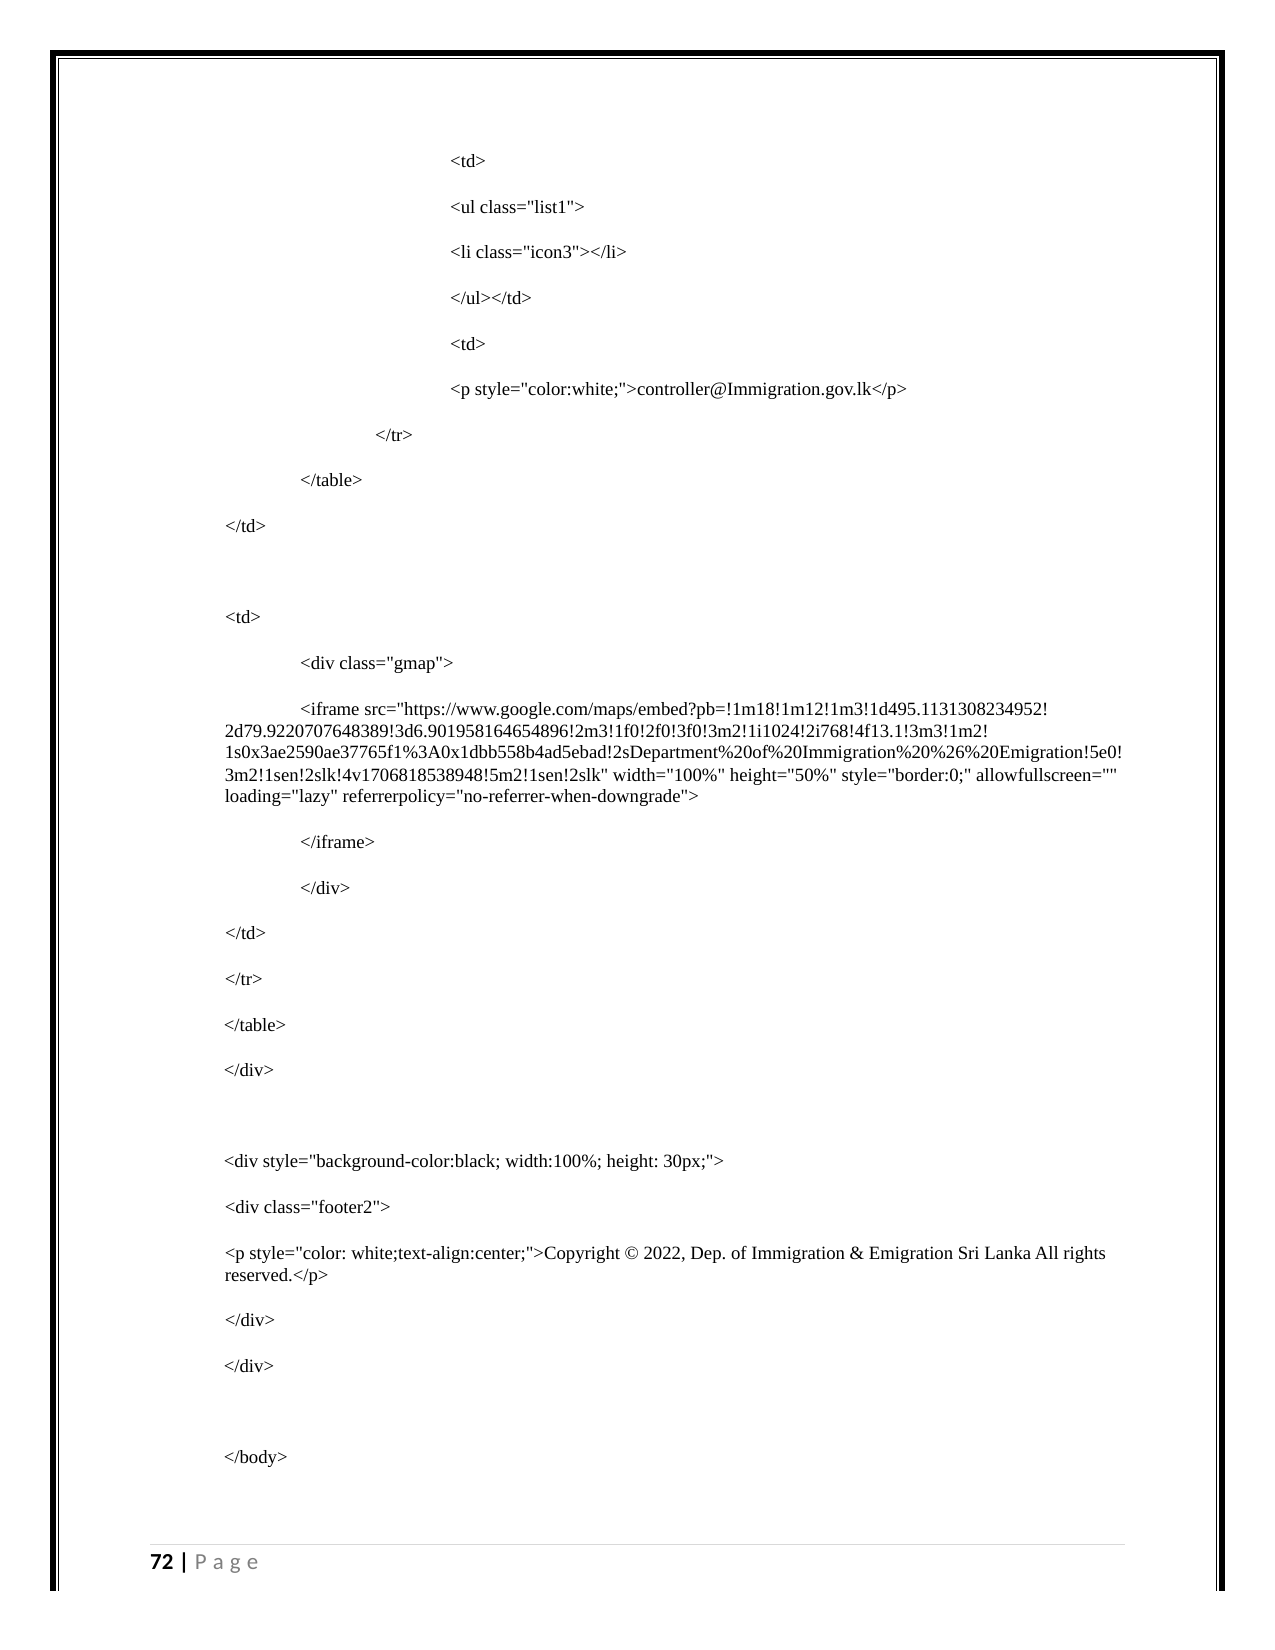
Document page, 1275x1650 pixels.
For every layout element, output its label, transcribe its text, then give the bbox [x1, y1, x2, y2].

text <li class="icon3"></li> [223, 241, 1124, 263]
text </tr> [223, 424, 1124, 445]
text </div> [223, 1059, 1124, 1081]
text </td> [223, 515, 1124, 537]
text </div> [223, 1355, 1124, 1376]
text </body> [223, 1446, 1124, 1468]
text <ul class="list1"> [223, 196, 1124, 217]
text <td> [223, 606, 1124, 628]
text </div> [223, 1309, 1124, 1331]
text <td> [223, 332, 1124, 354]
text <div class="footer2"> [223, 1196, 1124, 1218]
text </table> [223, 1013, 1124, 1035]
text <td> [223, 150, 1124, 172]
text <iframe src="https://www.google.com/maps/embed?pb=!1m18!1m12!1m3!1d495.1131308234952!2d79.9220707648389!3d6.901958164654896!2m3!1f0!2f0!3f0!3m2!1i1024!2i768!4f13.1!3m3!1m2!1s0x3ae2590ae37765f1%3A0x1dbb558b4ad5ebad!2sDepartment%20of%20Immigration%20%26%20Emigration!5e0!3m2!1sen!2slk!4v1706818538948!5m2!1sen!2slk" width="100%" height="50%" style="border:0;" allowfullscreen="" loading="lazy" referrerpolicy="no-referrer-when-downgrade"> [223, 697, 1124, 807]
text </iframe> [223, 831, 1124, 853]
text </td> [223, 922, 1124, 944]
text </div> [223, 877, 1124, 898]
text </ul></td> [223, 287, 1124, 308]
text </table> [223, 469, 1124, 491]
text </tr> [223, 968, 1124, 989]
text <p style="color: white;text-align:center;">Copyright © 2022, Dep. of Immigration & Emigration Sri Lanka All rights reserved.</p> [223, 1242, 1124, 1285]
text <div style="background-color:black; width:100%; height: 30px;"> [223, 1150, 1124, 1172]
text <div class="gmap"> [223, 652, 1124, 673]
text <p style="color:white;">controller@Immigration.gov.lk</p> [223, 378, 1124, 400]
